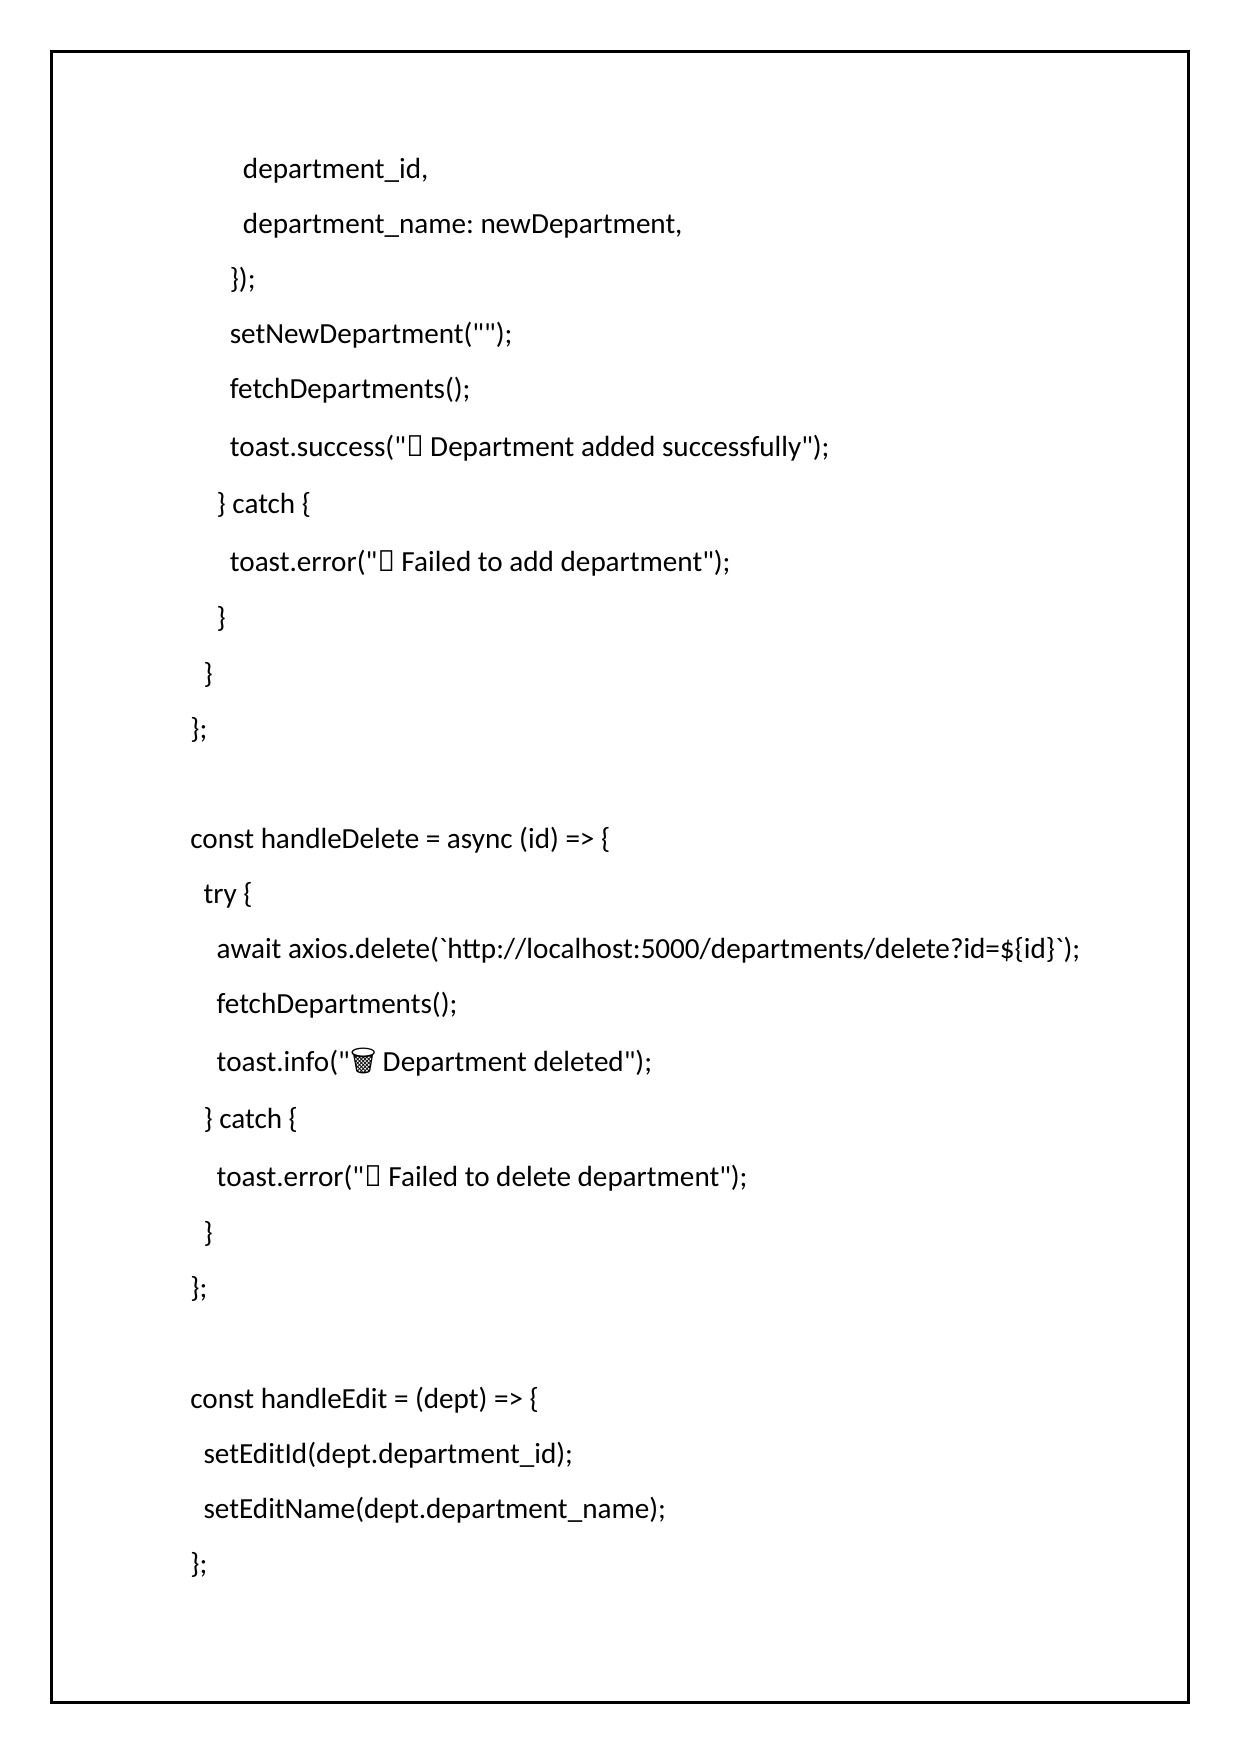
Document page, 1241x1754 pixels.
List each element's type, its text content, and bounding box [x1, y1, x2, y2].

text department_id, [177, 150, 1090, 186]
text } catch { [177, 485, 1090, 521]
text setEditName(dept.department_name); [177, 1490, 1090, 1526]
text setNewDepartment(""); [177, 315, 1090, 351]
text await axios.delete(`http://localhost:5000/departments/delete?id=${id}`); [177, 930, 1090, 966]
text fetchDepartments(); [177, 370, 1090, 406]
text department_name: newDepartment, [177, 205, 1090, 241]
text toast.error("❌ Failed to add department"); [177, 540, 1090, 580]
text const handleEdit = (dept) => { [177, 1380, 1090, 1415]
text setEditId(dept.department_id); [177, 1435, 1090, 1471]
text } [177, 655, 1090, 690]
text } [177, 599, 1090, 635]
text }); [177, 260, 1090, 296]
text toast.error("❌ Failed to delete department"); [177, 1155, 1090, 1195]
text }; [177, 1269, 1090, 1305]
text }; [177, 710, 1090, 745]
text toast.info("🗑️ Department deleted"); [177, 1040, 1090, 1080]
text fetchDepartments(); [177, 985, 1090, 1021]
text toast.success("✅ Department added successfully"); [177, 426, 1090, 465]
text try { [177, 875, 1090, 911]
text } [177, 1214, 1090, 1250]
text } catch { [177, 1100, 1090, 1136]
text const handleDelete = async (id) => { [177, 820, 1090, 856]
text }; [177, 1545, 1090, 1581]
